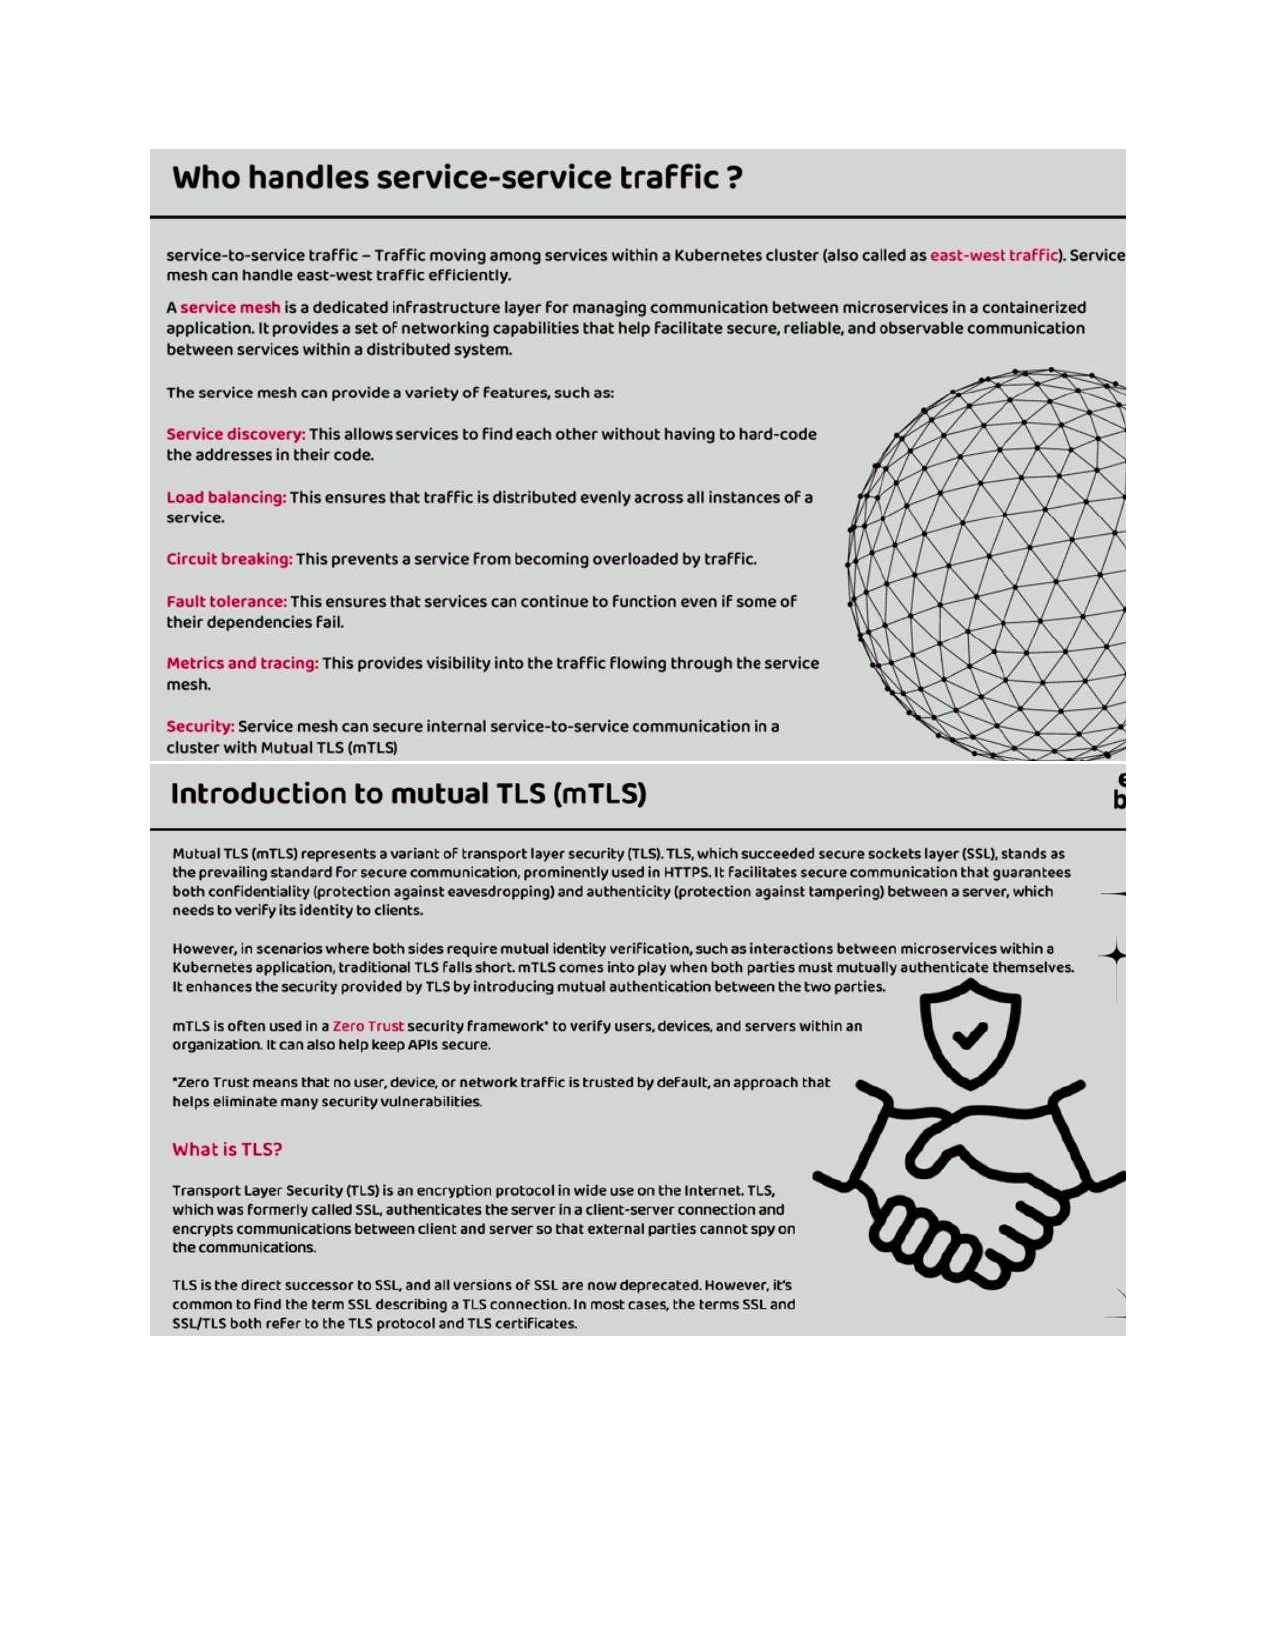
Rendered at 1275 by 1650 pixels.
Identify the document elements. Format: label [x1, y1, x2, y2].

picture [150, 764, 1126, 1336]
picture [150, 149, 1126, 761]
